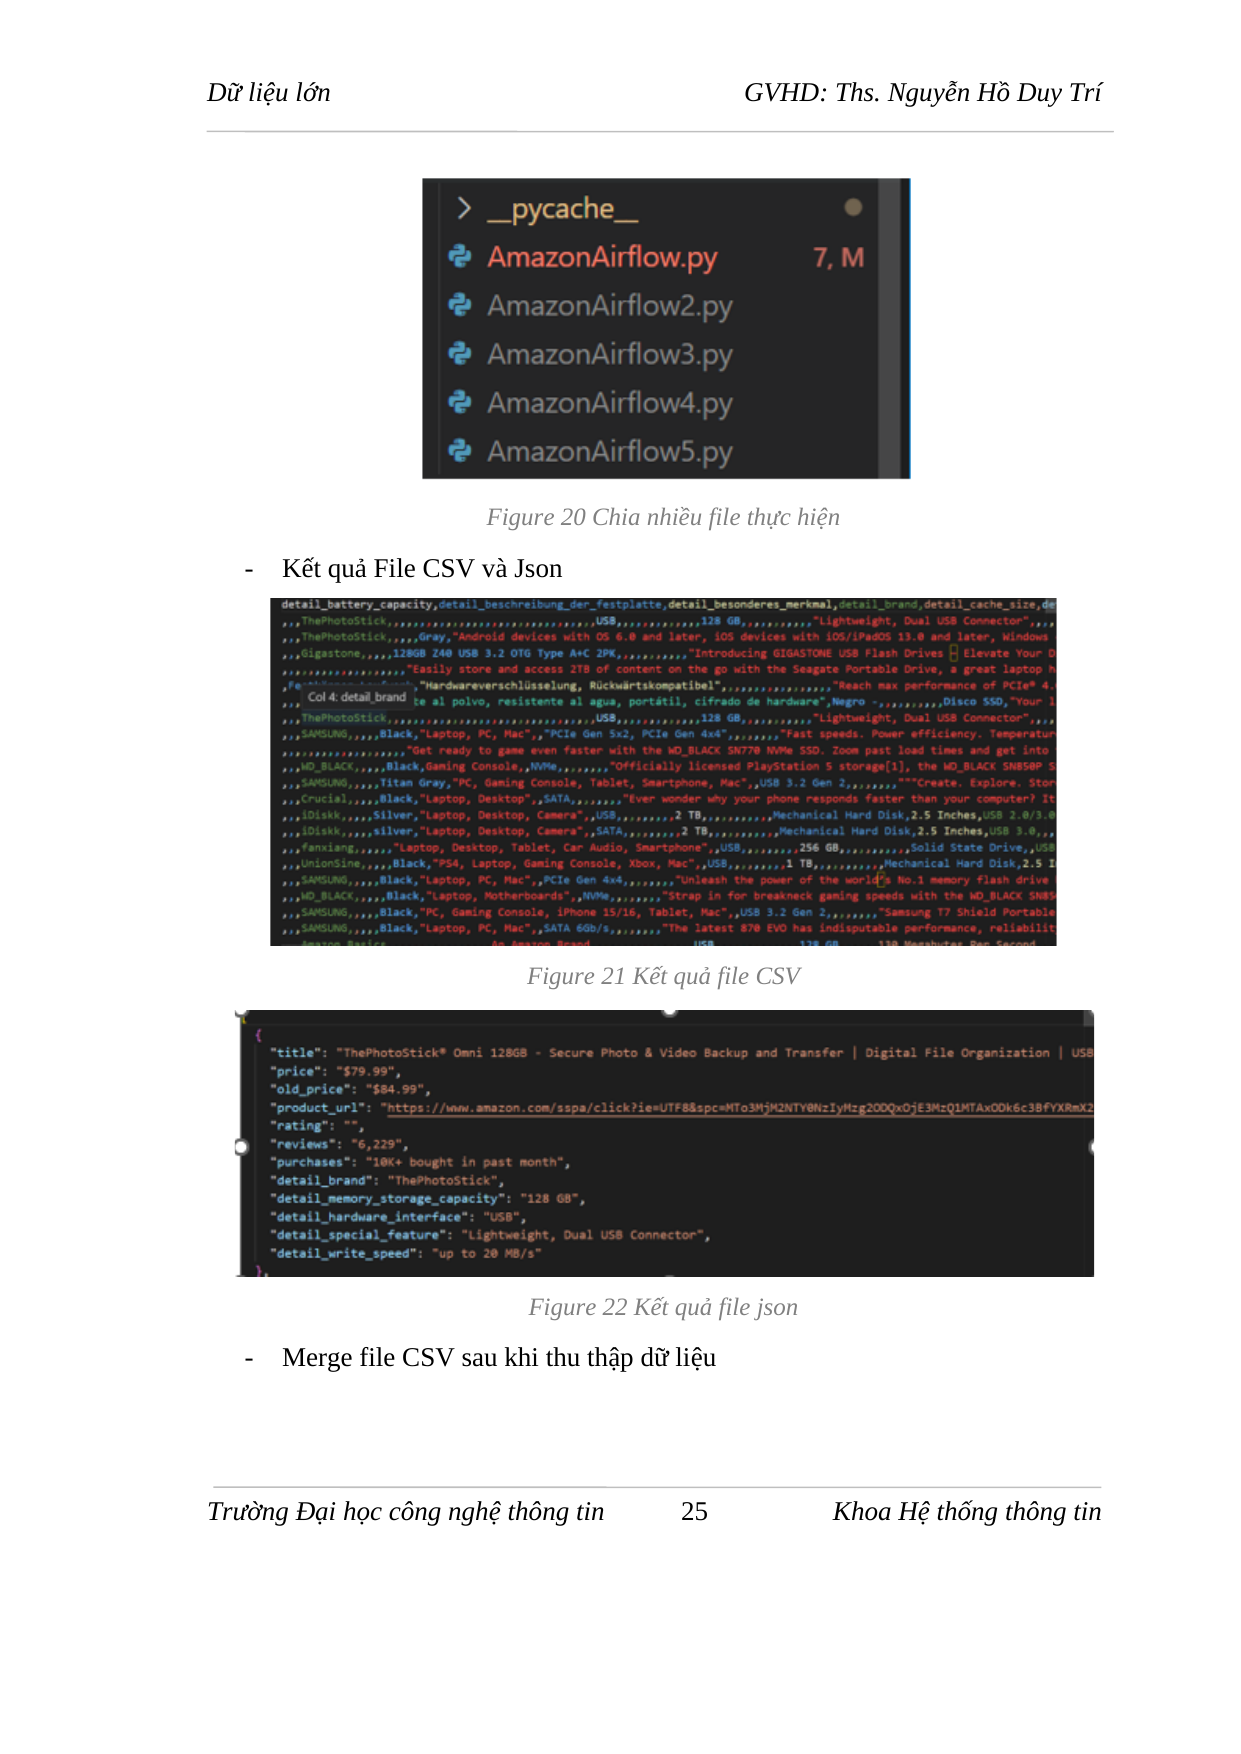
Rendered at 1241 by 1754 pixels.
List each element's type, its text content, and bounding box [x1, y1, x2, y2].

picture [269, 598, 1060, 946]
list Kết quả File CSV và Json [244, 552, 1122, 583]
text Figure 21 Kết quả file CSV [207, 961, 1122, 989]
text Figure 20 Chia nhiều file thực hiện [207, 502, 1122, 531]
picture [234, 1010, 1095, 1277]
picture [418, 177, 911, 487]
list Merge file CSV sau khi thu thập dữ liệu [244, 1341, 1122, 1372]
text Figure 22 Kết quả file json [207, 1292, 1122, 1320]
